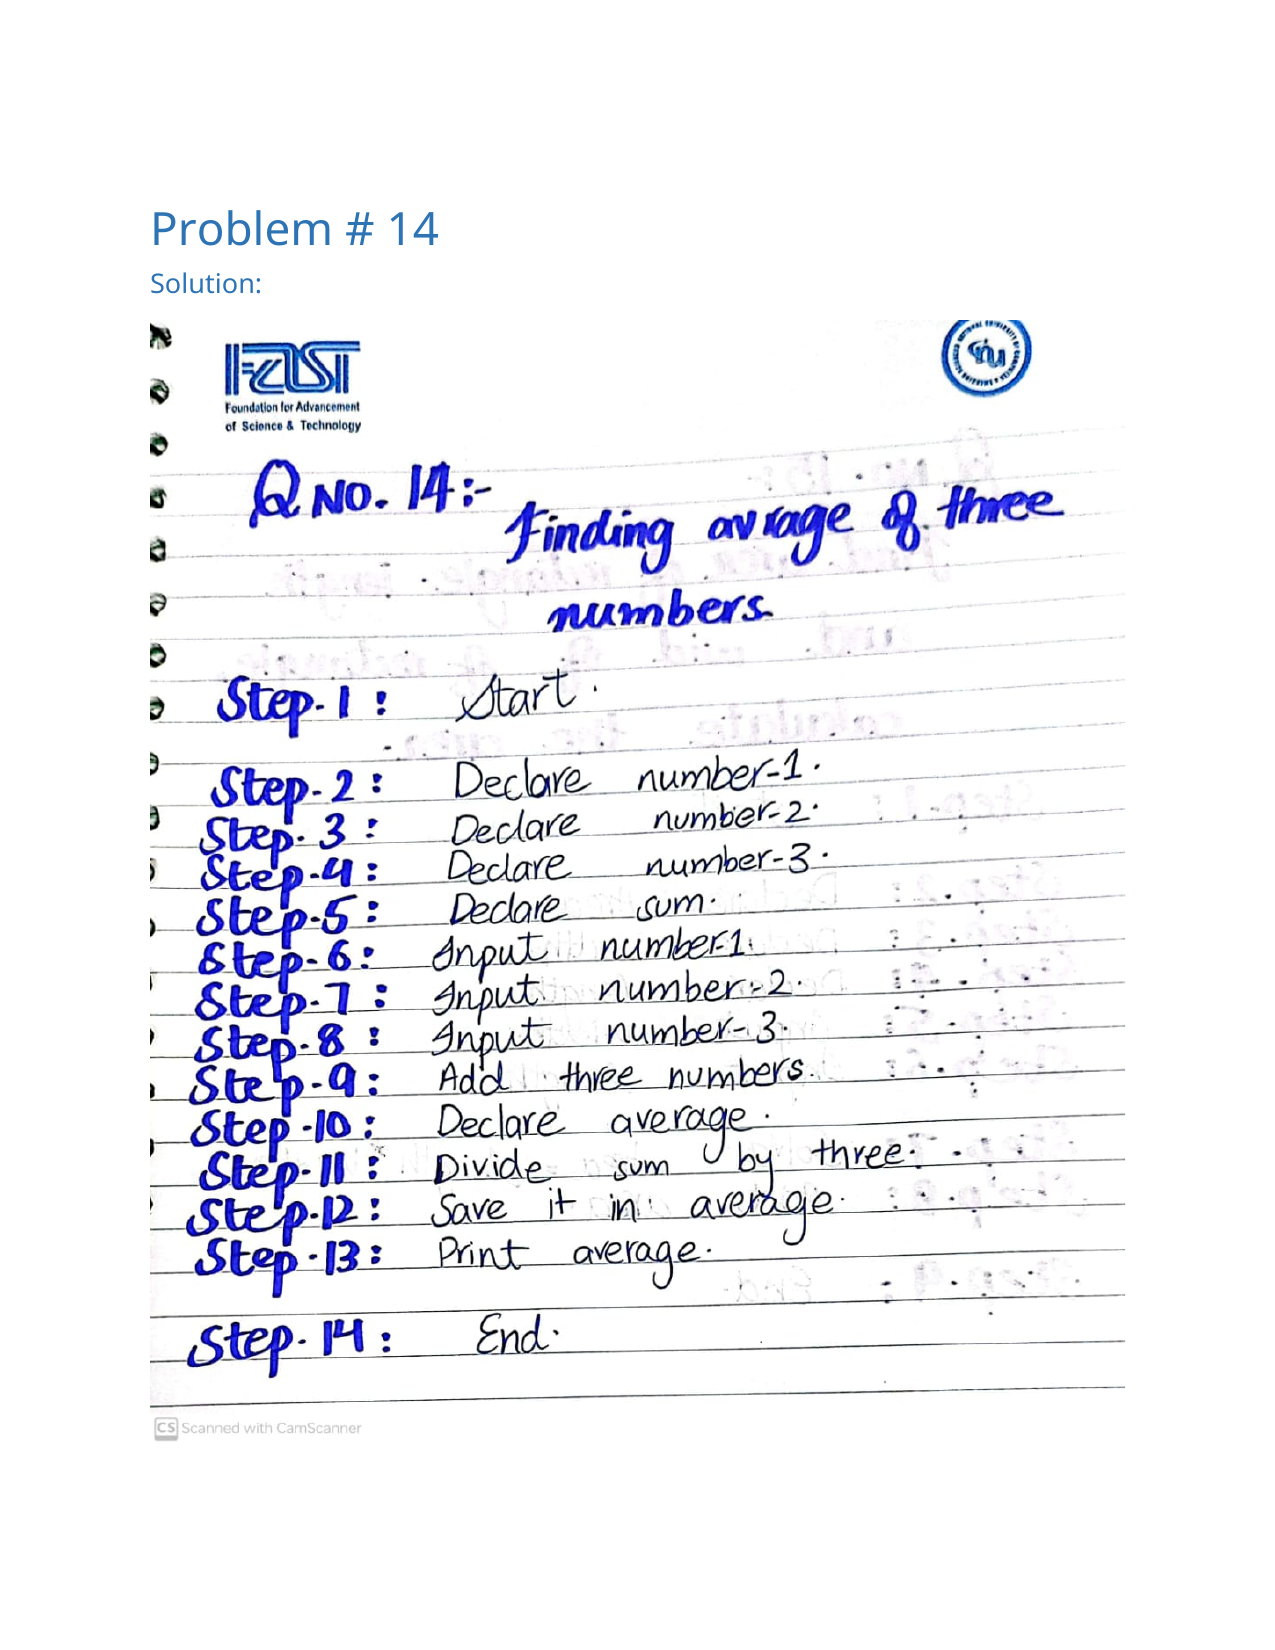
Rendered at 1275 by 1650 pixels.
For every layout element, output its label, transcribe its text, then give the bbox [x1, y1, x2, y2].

picture [150, 320, 1125, 1445]
text Solution: [150, 264, 1125, 301]
subtitle Problem # 14 [150, 197, 1125, 259]
